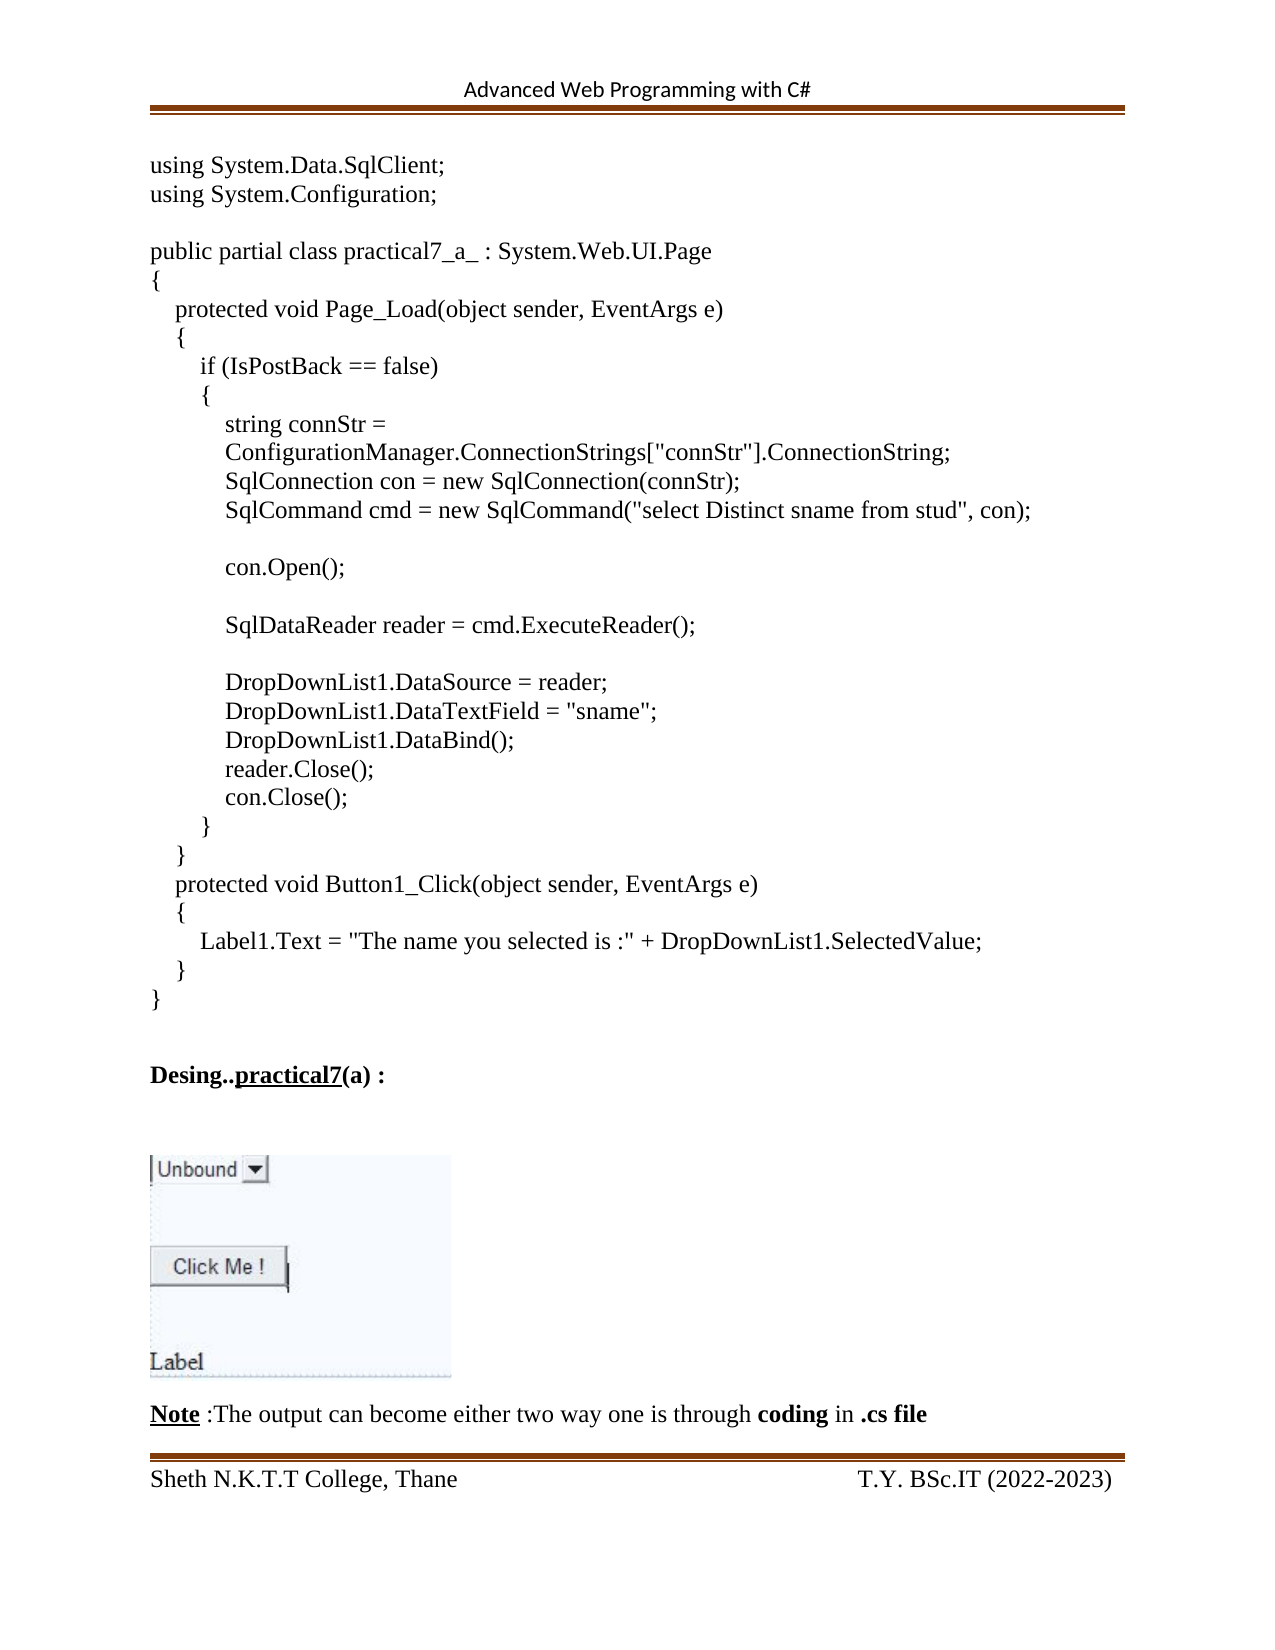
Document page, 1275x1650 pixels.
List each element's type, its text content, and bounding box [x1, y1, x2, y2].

text } [150, 811, 1125, 840]
text { [150, 380, 1125, 409]
text string connStr = [150, 409, 1125, 437]
text protected void Button1_Click(object sender, EventArgs e) [150, 869, 1125, 897]
text { [150, 265, 1125, 294]
text } [150, 840, 1125, 869]
text { [150, 322, 1125, 351]
text using System.Configuration; [150, 179, 1125, 207]
text { [150, 897, 1125, 926]
text } [150, 984, 1125, 1012]
text DropDownList1.DataTextField = "sname"; [150, 696, 1125, 725]
text reader.Close(); [150, 754, 1125, 782]
text } [150, 955, 1125, 984]
text public partial class practical7_a_ : System.Web.UI.Page [150, 236, 1125, 265]
text if (IsPostBack == false) [150, 351, 1125, 380]
text protected void Page_Load(object sender, EventArgs e) [150, 294, 1125, 322]
text Label1.Text = "The name you selected is :" + DropDownList1.SelectedValue; [150, 926, 1125, 955]
text DropDownList1.DataSource = reader; [150, 667, 1125, 696]
text Desing..practical7(a) : [150, 1060, 1125, 1089]
text con.Open(); [150, 552, 1125, 581]
text Note :The output can become either two way one is through coding in .cs file [150, 1399, 1125, 1428]
text SqlDataReader reader = cmd.ExecuteReader(); [150, 610, 1125, 639]
picture [150, 1155, 452, 1381]
text DropDownList1.DataBind(); [150, 725, 1125, 754]
text con.Close(); [150, 782, 1125, 811]
text SqlConnection con = new SqlConnection(connStr); [150, 466, 1125, 495]
text using System.Data.SqlClient; [150, 150, 1125, 179]
text SqlCommand cmd = new SqlCommand("select Distinct sname from stud", con); [150, 495, 1125, 524]
text ConfigurationManager.ConnectionStrings["connStr"].ConnectionString; [150, 437, 1125, 466]
